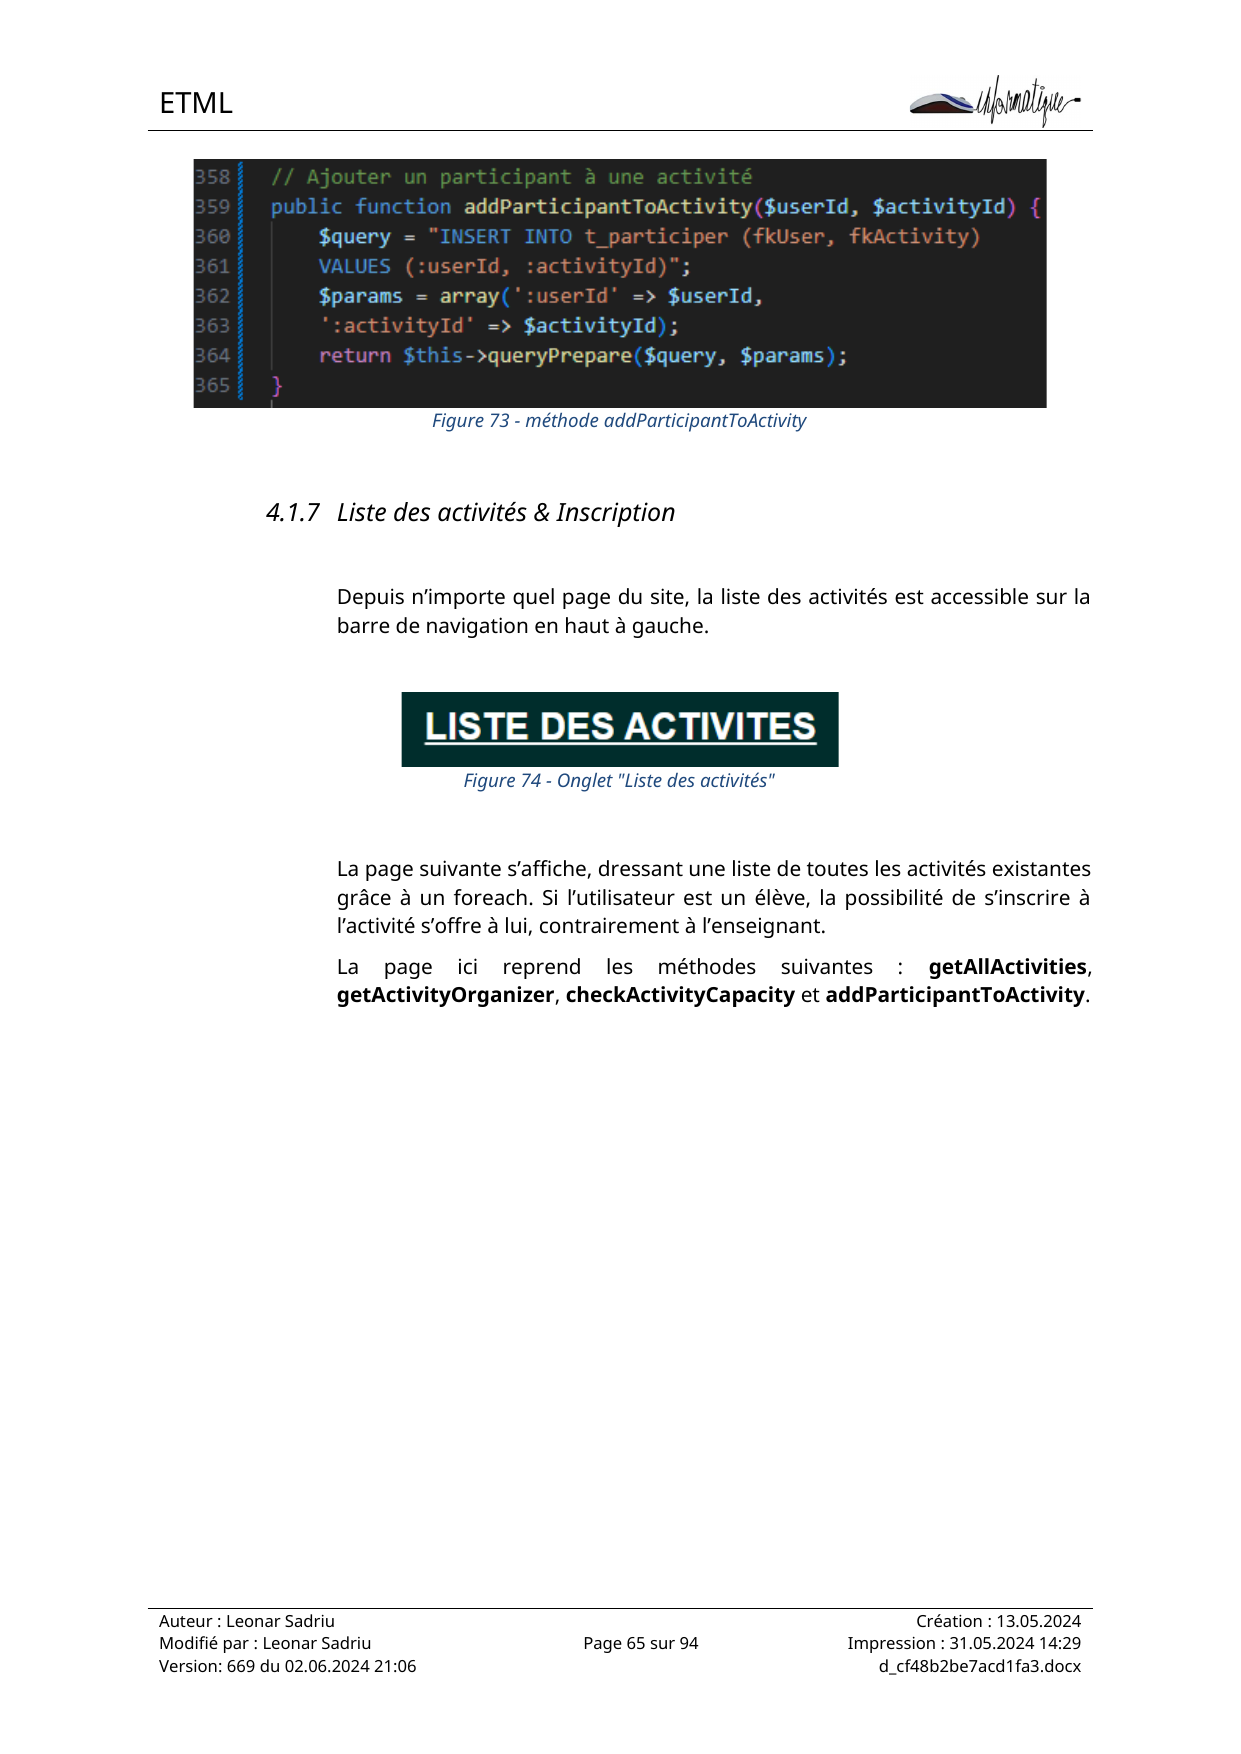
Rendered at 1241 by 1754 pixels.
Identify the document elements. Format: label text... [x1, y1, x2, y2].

picture [193, 159, 1047, 408]
picture [909, 75, 1082, 128]
text La page ici reprend les méthodes suivantes : getAllActivities, getActivityOrganizer, checkActivityCapacity et addParticipantToActivity. [337, 952, 1092, 1009]
text Figure 73 - méthode addParticipantToActivity [148, 408, 1092, 433]
text La page suivante s’affiche, dressant une liste de toutes les activités existantes grâce à un foreach. Si l’utilisateur est un élève, la possibilité de s’inscrire à l’activité s’offre à lui, contrairement à l’enseignant. [337, 854, 1092, 940]
picture [401, 692, 839, 767]
text Depuis n’importe quel page du site, la liste des activités est accessible sur la barre de navigation en haut à gauche. [337, 582, 1092, 639]
subtitle Liste des activités & Inscription [266, 495, 1092, 529]
text Figure 74 - Onglet "Liste des activités" [148, 767, 1092, 793]
